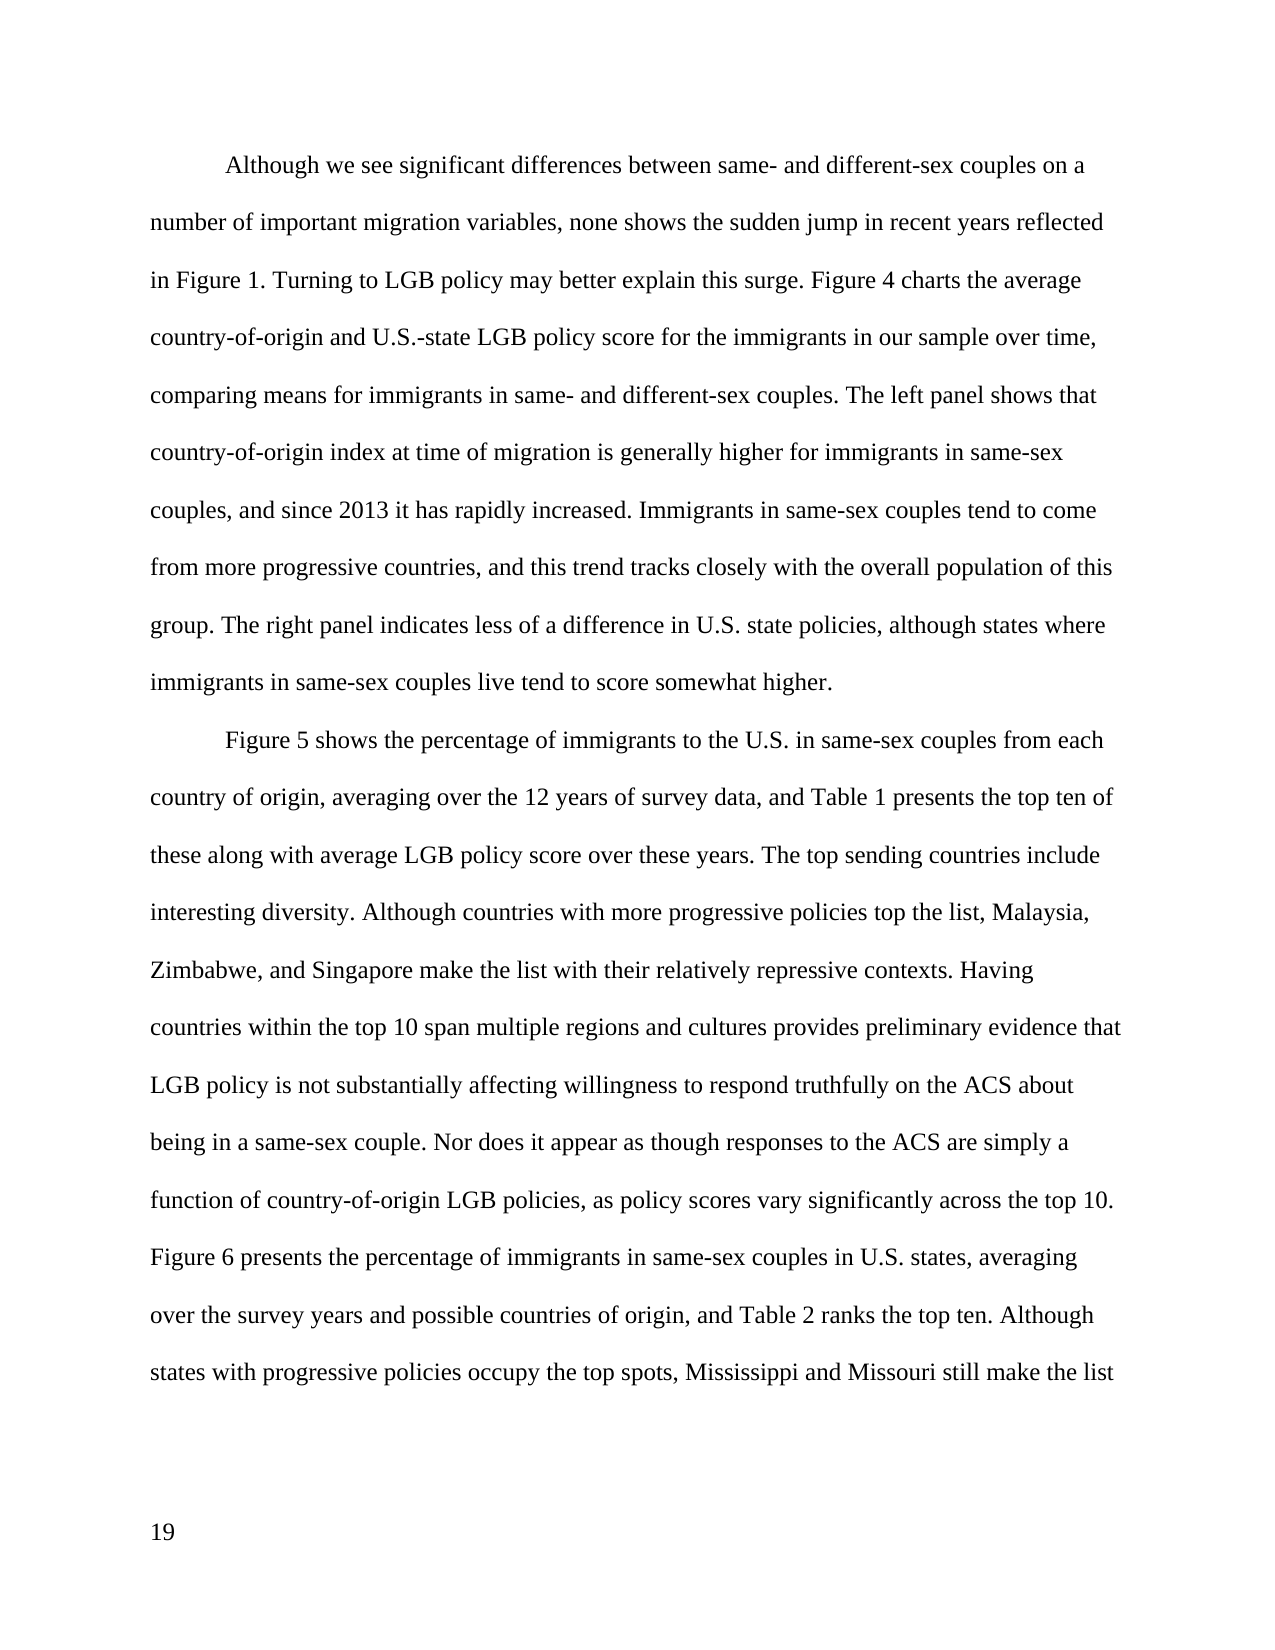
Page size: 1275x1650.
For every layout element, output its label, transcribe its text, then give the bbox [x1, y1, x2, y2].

text Although we see significant differences between same- and different-sex couples on a number of important migration variables, none shows the sudden jump in recent years reflected in Figure 1. Turning to LGB policy may better explain this surge. Figure 4 charts the average country-of-origin and U.S.-state LGB policy score for the immigrants in our sample over time, comparing means for immigrants in same- and different-sex couples. The left panel shows that country-of-origin index at time of migration is generally higher for immigrants in same-sex couples, and since 2013 it has rapidly increased. Immigrants in same-sex couples tend to come from more progressive countries, and this trend tracks closely with the overall population of this group. The right panel indicates less of a difference in U.S. state policies, although states where immigrants in same-sex couples live tend to score somewhat higher. [150, 150, 1125, 696]
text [150, 725, 1125, 1386]
